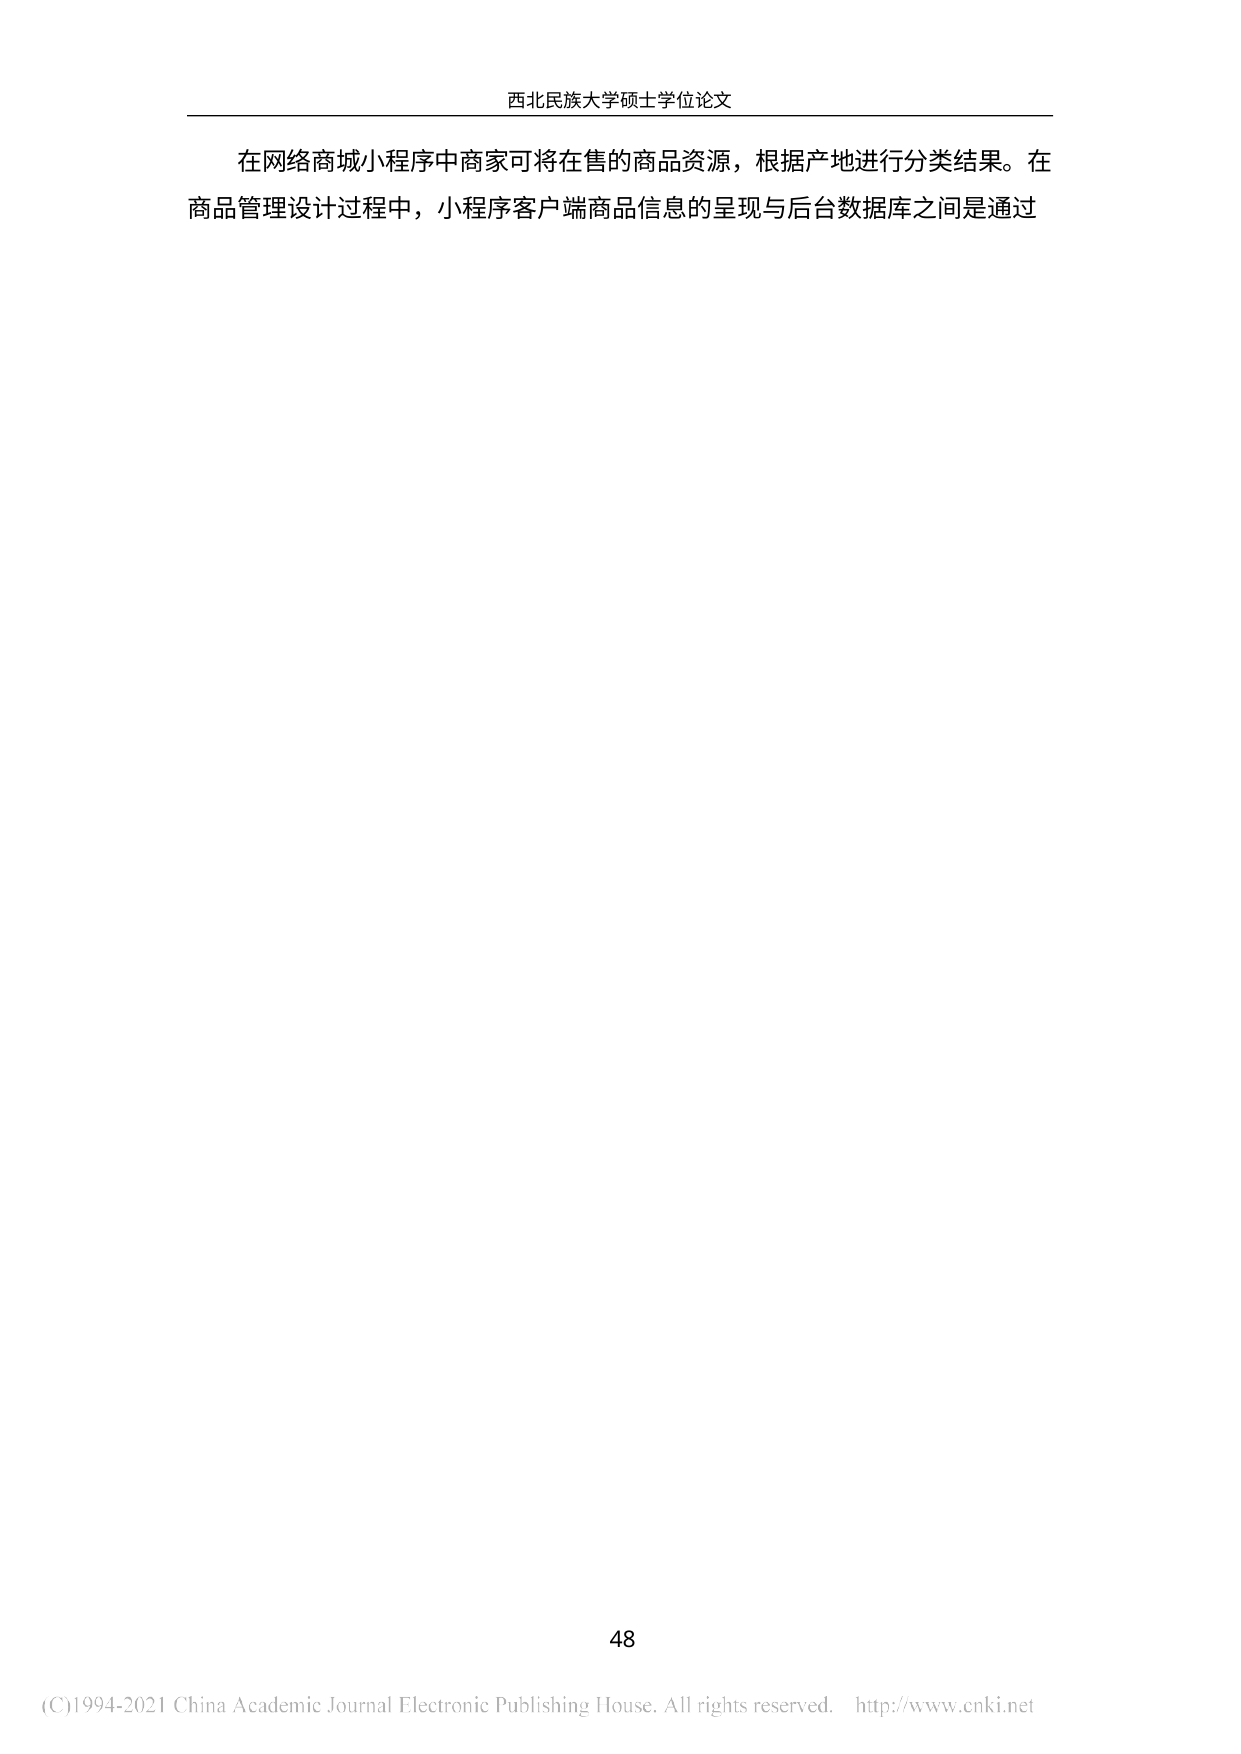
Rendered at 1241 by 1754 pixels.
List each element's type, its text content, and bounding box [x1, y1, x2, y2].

text 在网络商城小程序中商家可将在售的商品资源，根据产地进行分类结果。在商品管理设计过程中，小程序客户端商品信息的呈现与后台数据库之间是通过 [187, 142, 1053, 225]
picture [855, 1696, 1034, 1717]
picture [42, 1696, 832, 1717]
